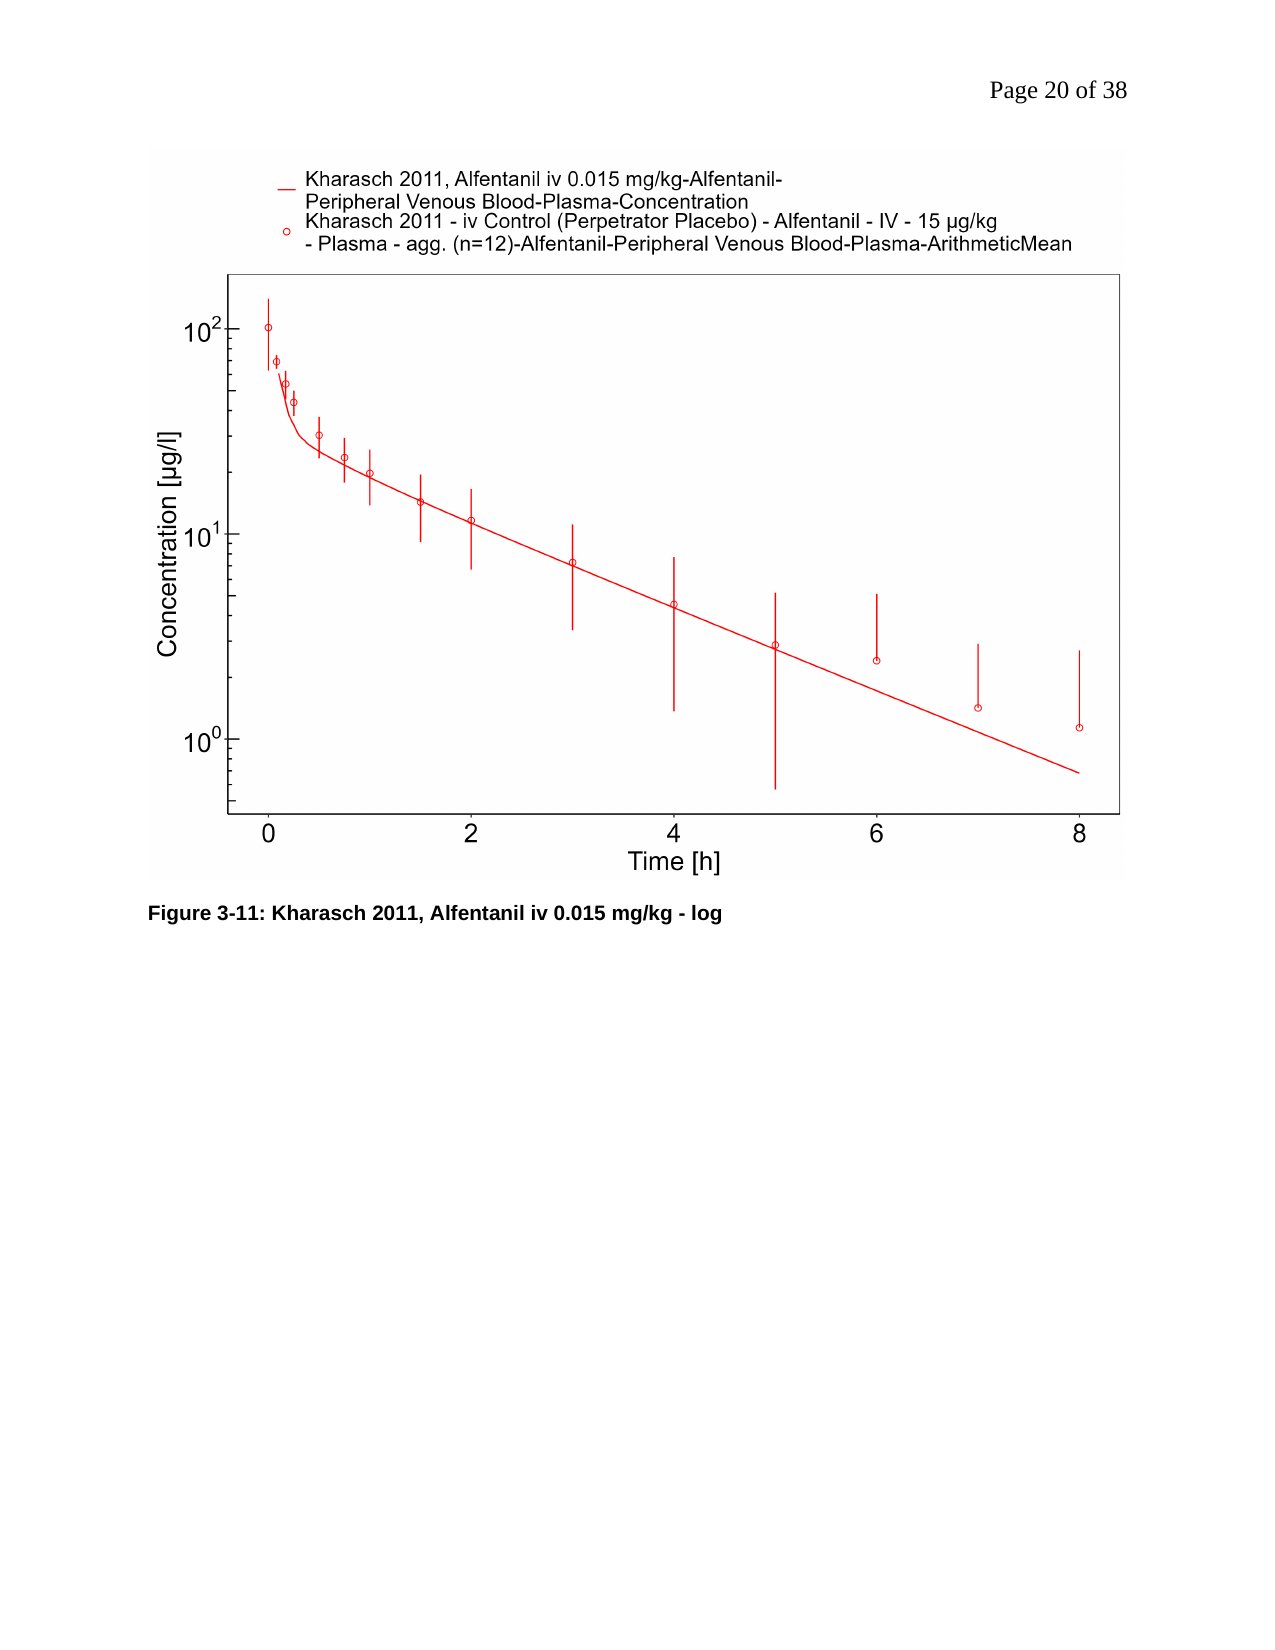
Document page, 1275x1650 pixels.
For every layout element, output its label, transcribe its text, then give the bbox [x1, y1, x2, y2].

text Figure 3-11: Kharasch 2011, Alfentanil iv 0.015 mg/kg - log [148, 901, 1127, 925]
picture [147, 147, 1127, 880]
